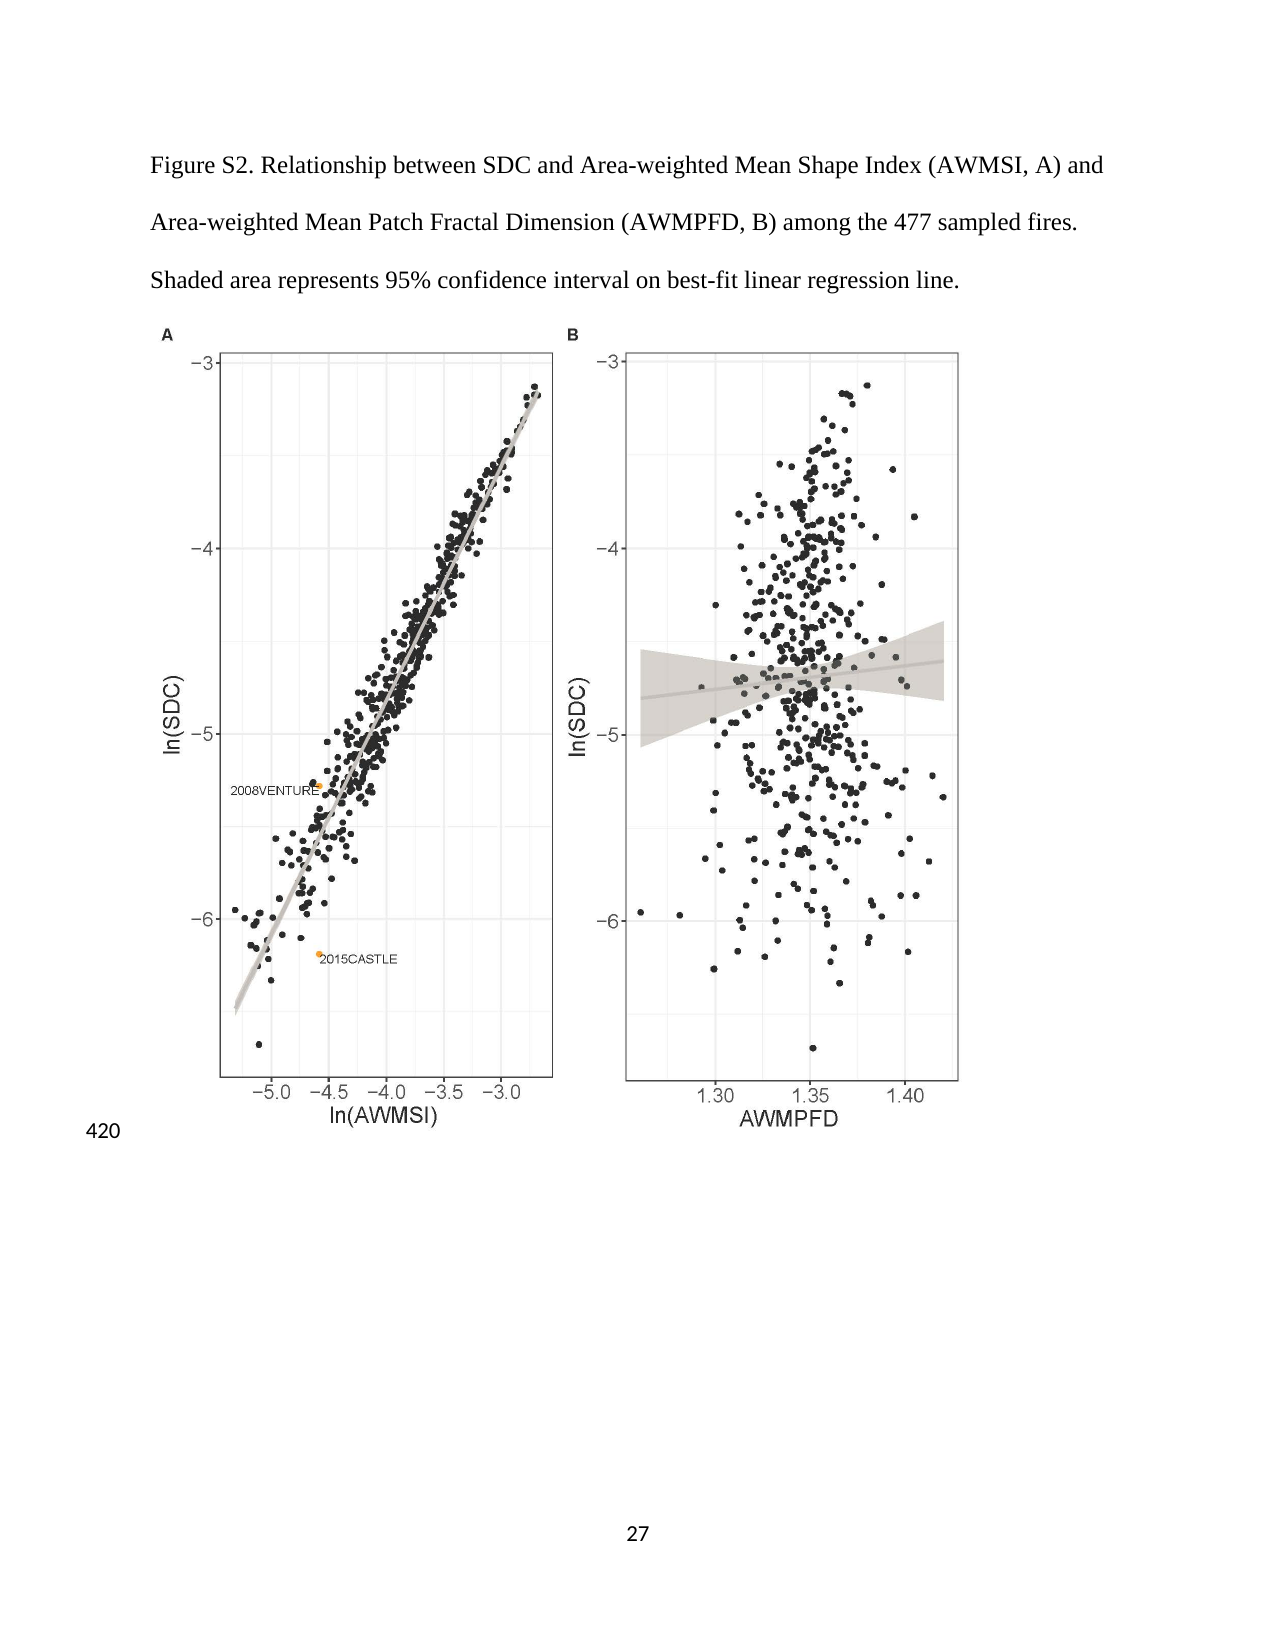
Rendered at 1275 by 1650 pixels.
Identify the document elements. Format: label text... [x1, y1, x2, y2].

text Figure S2. Relationship between SDC and Area-weighted Mean Shape Index (AWMSI, A) and Area-weighted Mean Patch Fractal Dimension (AWMPFD, B) among the 477 sampled fires. Shaded area represents 95% confidence interval on best-fit linear regression line. [150, 150, 1125, 294]
picture [150, 322, 966, 1139]
